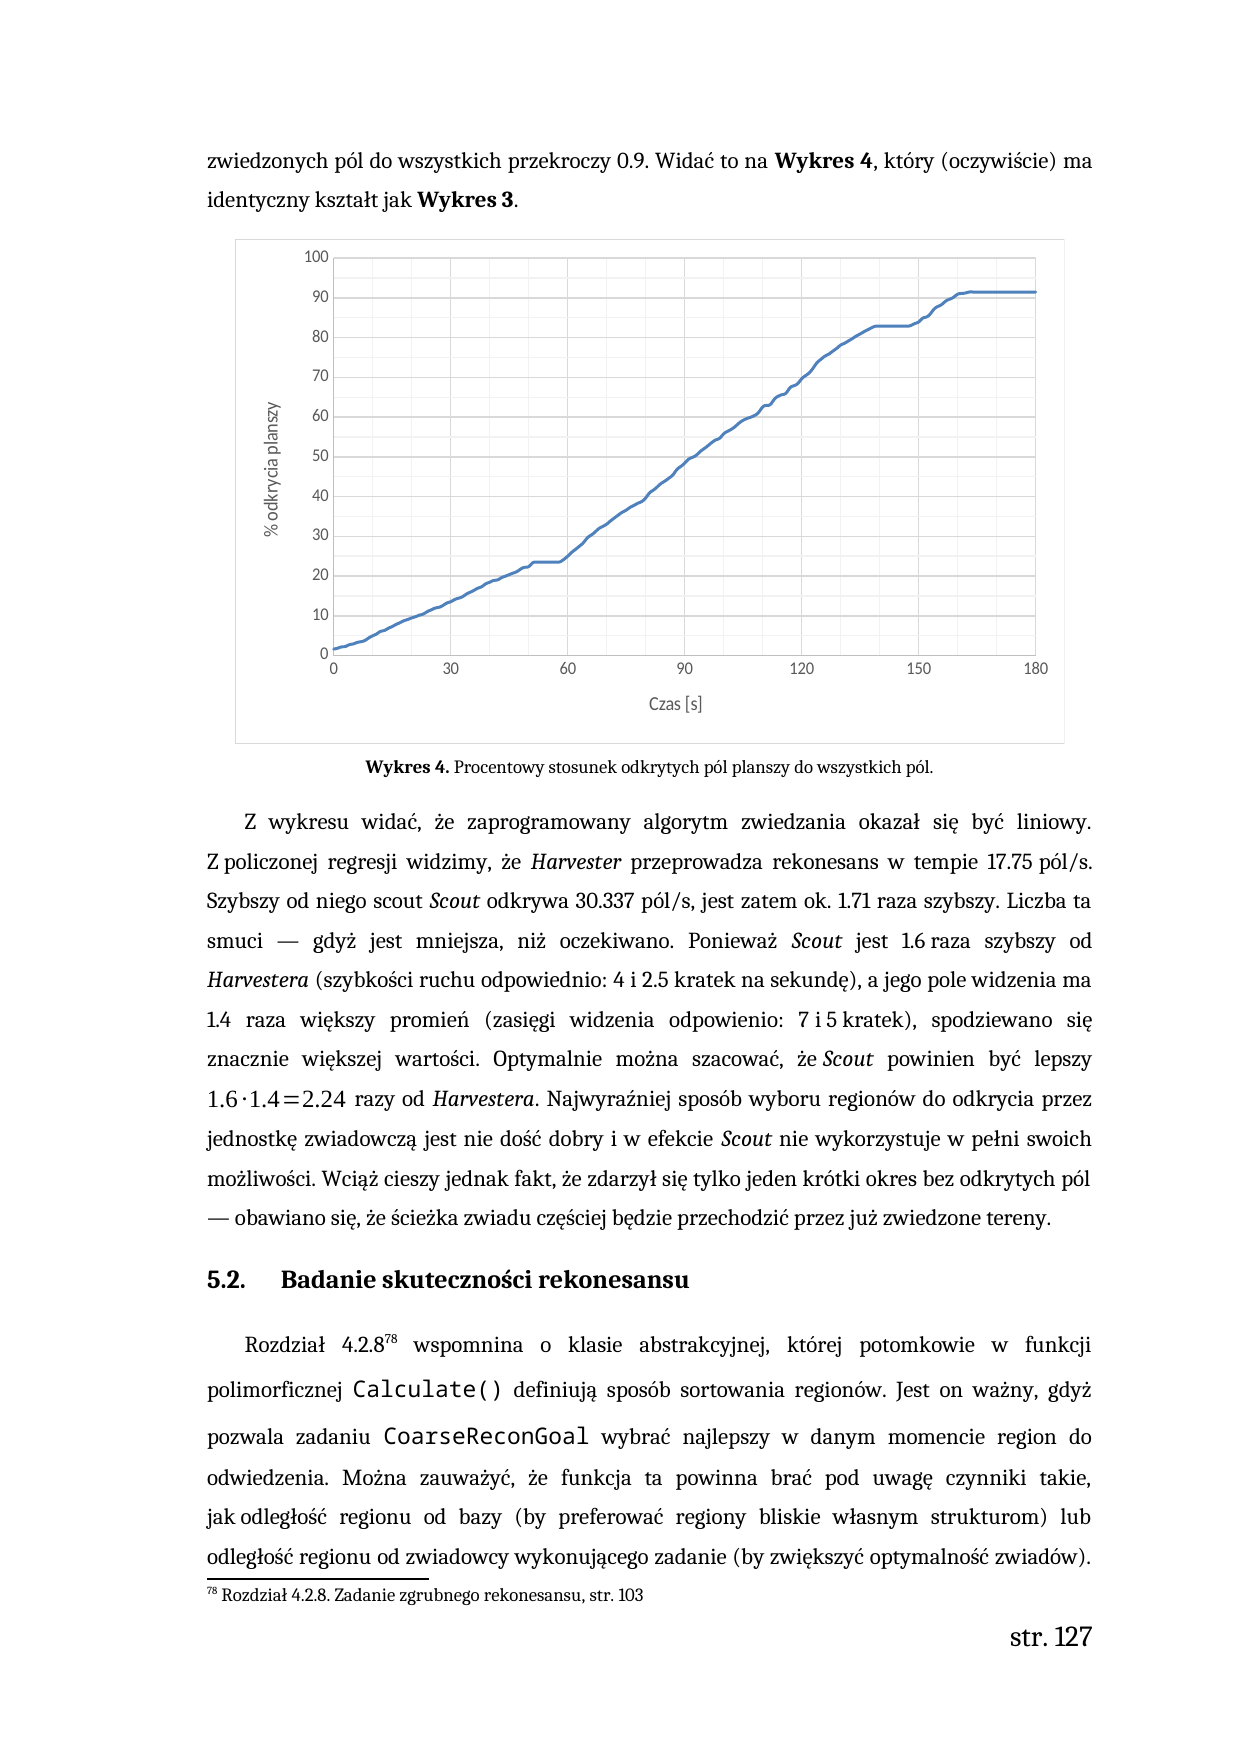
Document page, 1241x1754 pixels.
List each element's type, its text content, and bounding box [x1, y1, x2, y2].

subtitle Badanie skuteczności rekonesansu [207, 1266, 1092, 1296]
text Wykres 4. Procentowy stosunek odkrytych pól planszy do wszystkich pól. [207, 756, 1092, 778]
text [207, 1331, 1092, 1570]
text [207, 148, 1092, 213]
text Z wykresu widać, że zaprogramowany algorytm zwiedzania okazał się być liniowy. Z policzonej regresji widzimy, że Harvester przeprowadza rekonesans w tempie 17.75 pól/s. Szybszy od niego scout Scout odkrywa 30.337 pól/s, jest zatem ok. 1.71 raza szybszy. Liczba ta smuci — gdyż jest mniejsza, niż oczekiwano. Ponieważ Scout jest 1.6 raza szybszy od Harvestera (szybkości ruchu odpowiednio: 4 i 2.5 kratek na sekundę), a jego pole widzenia ma 1.4 raza większy promień (zasięgi widzenia odpowienio: 7 i 5 kratek), spodziewano się znacznie większej wartości. Optymalnie można szacować, że Scout powinien być lepszy razy od Harvestera. Najwyraźniej sposób wyboru regionów do odkrycia przez jednostkę zwiadowczą jest nie dość dobry i w efekcie Scout nie wykorzystuje w pełni swoich możliwości. Wciąż cieszy jednak fakt, że zdarzył się tylko jeden krótki okres bez odkrytych pól — obawiano się, że ścieżka zwiadu częściej będzie przechodzić przez już zwiedzone tereny. [207, 809, 1092, 1232]
